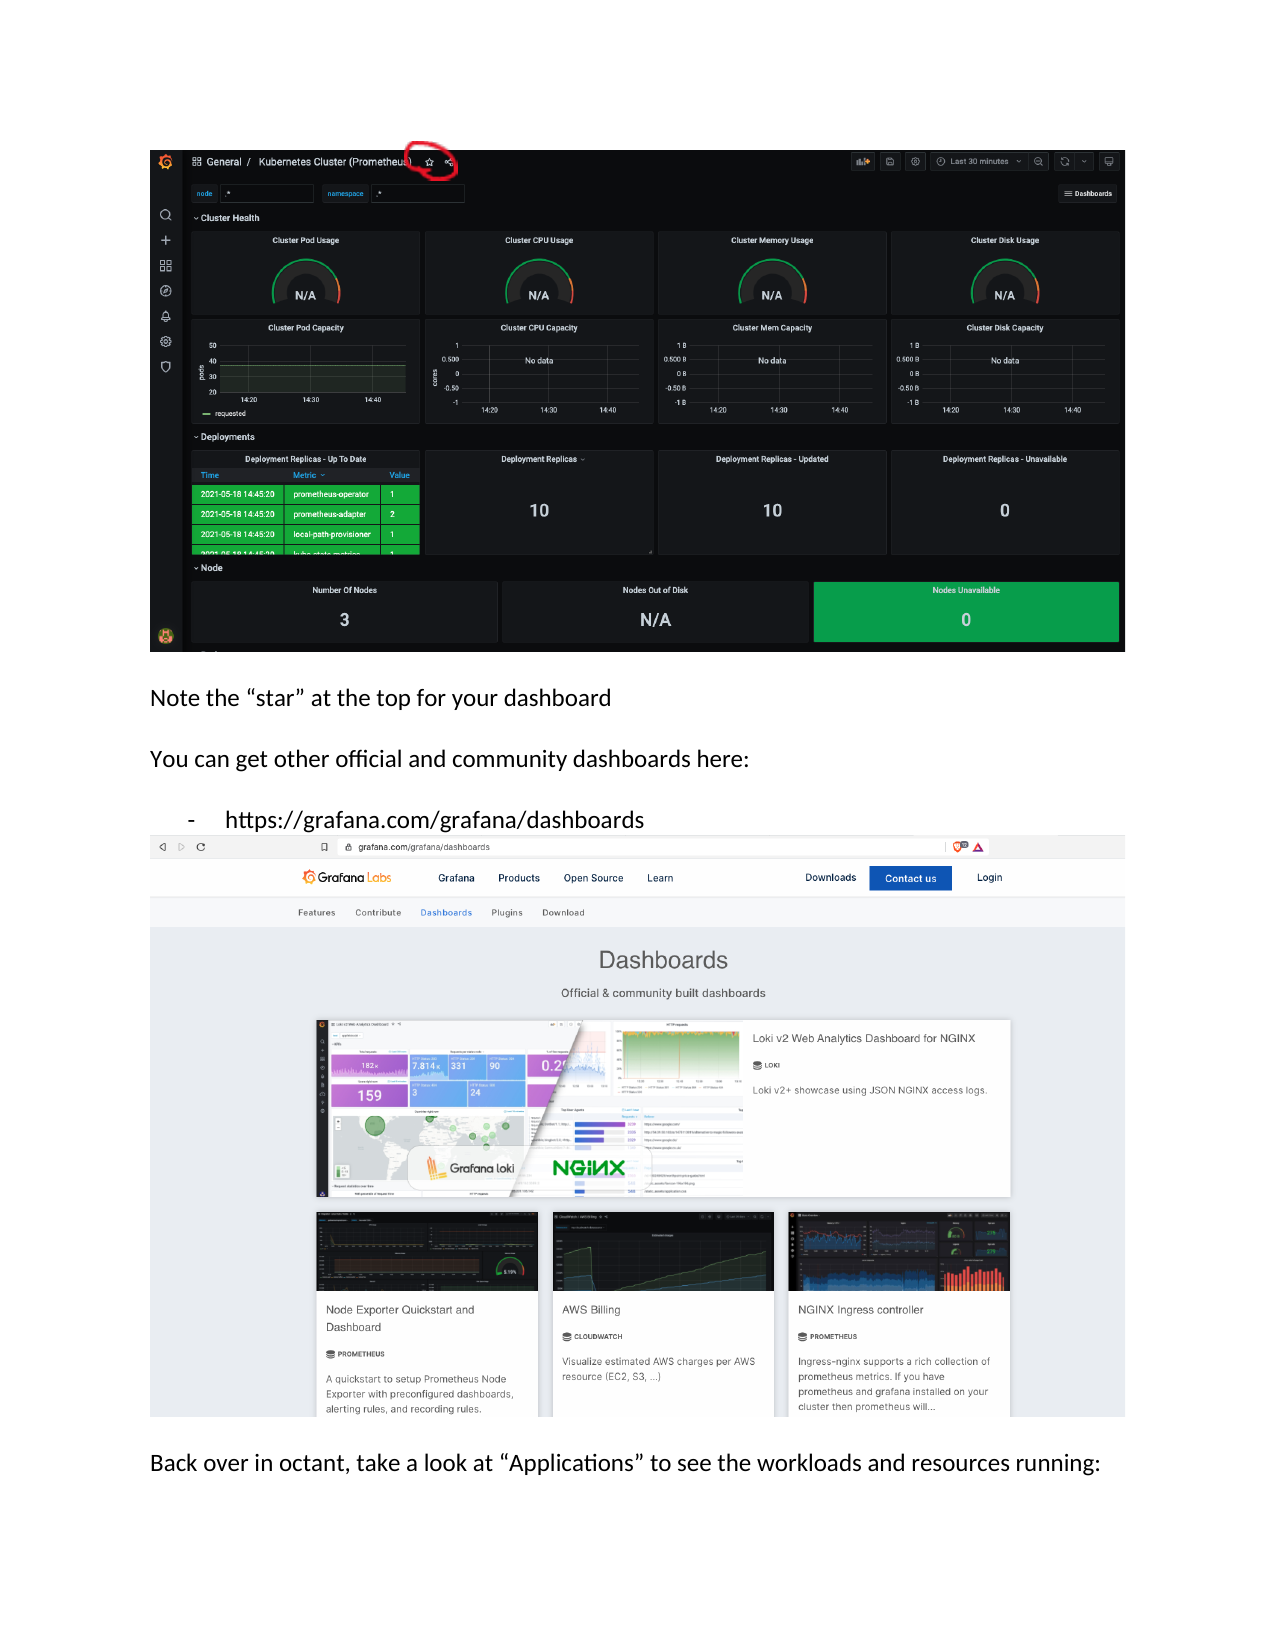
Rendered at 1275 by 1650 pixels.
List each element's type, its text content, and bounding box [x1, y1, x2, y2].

picture [150, 141, 1125, 652]
text Note the “star” at the top for your dashboard [150, 682, 1125, 713]
list https://grafana.com/grafana/dashboards [187, 804, 1125, 835]
text You can get other official and community dashboards here: [150, 743, 1125, 774]
text Back over in octant, take a look at “Applications” to see the workloads and resources running: [150, 1447, 1125, 1477]
picture [150, 835, 1125, 1417]
